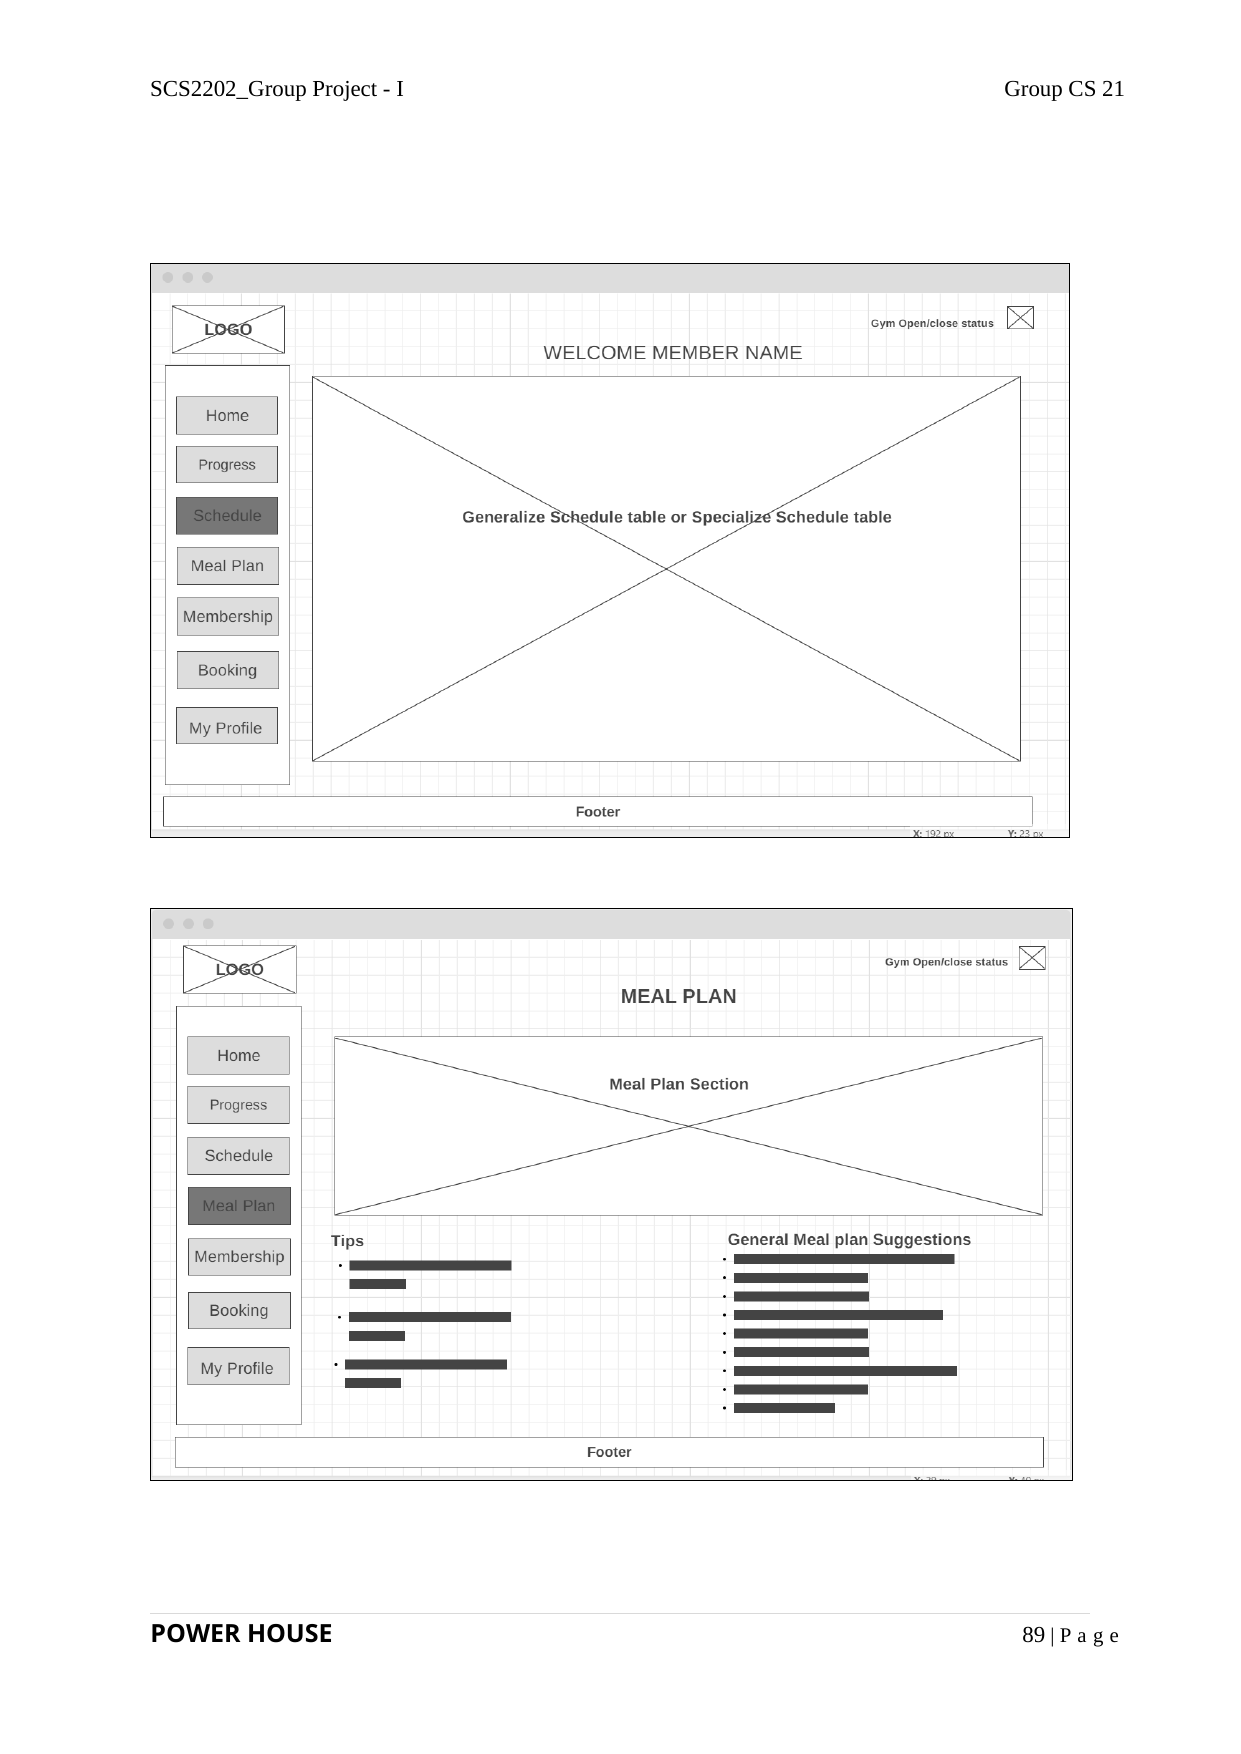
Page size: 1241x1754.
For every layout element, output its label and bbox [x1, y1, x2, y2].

picture [151, 909, 1072, 1480]
picture [151, 264, 1069, 837]
